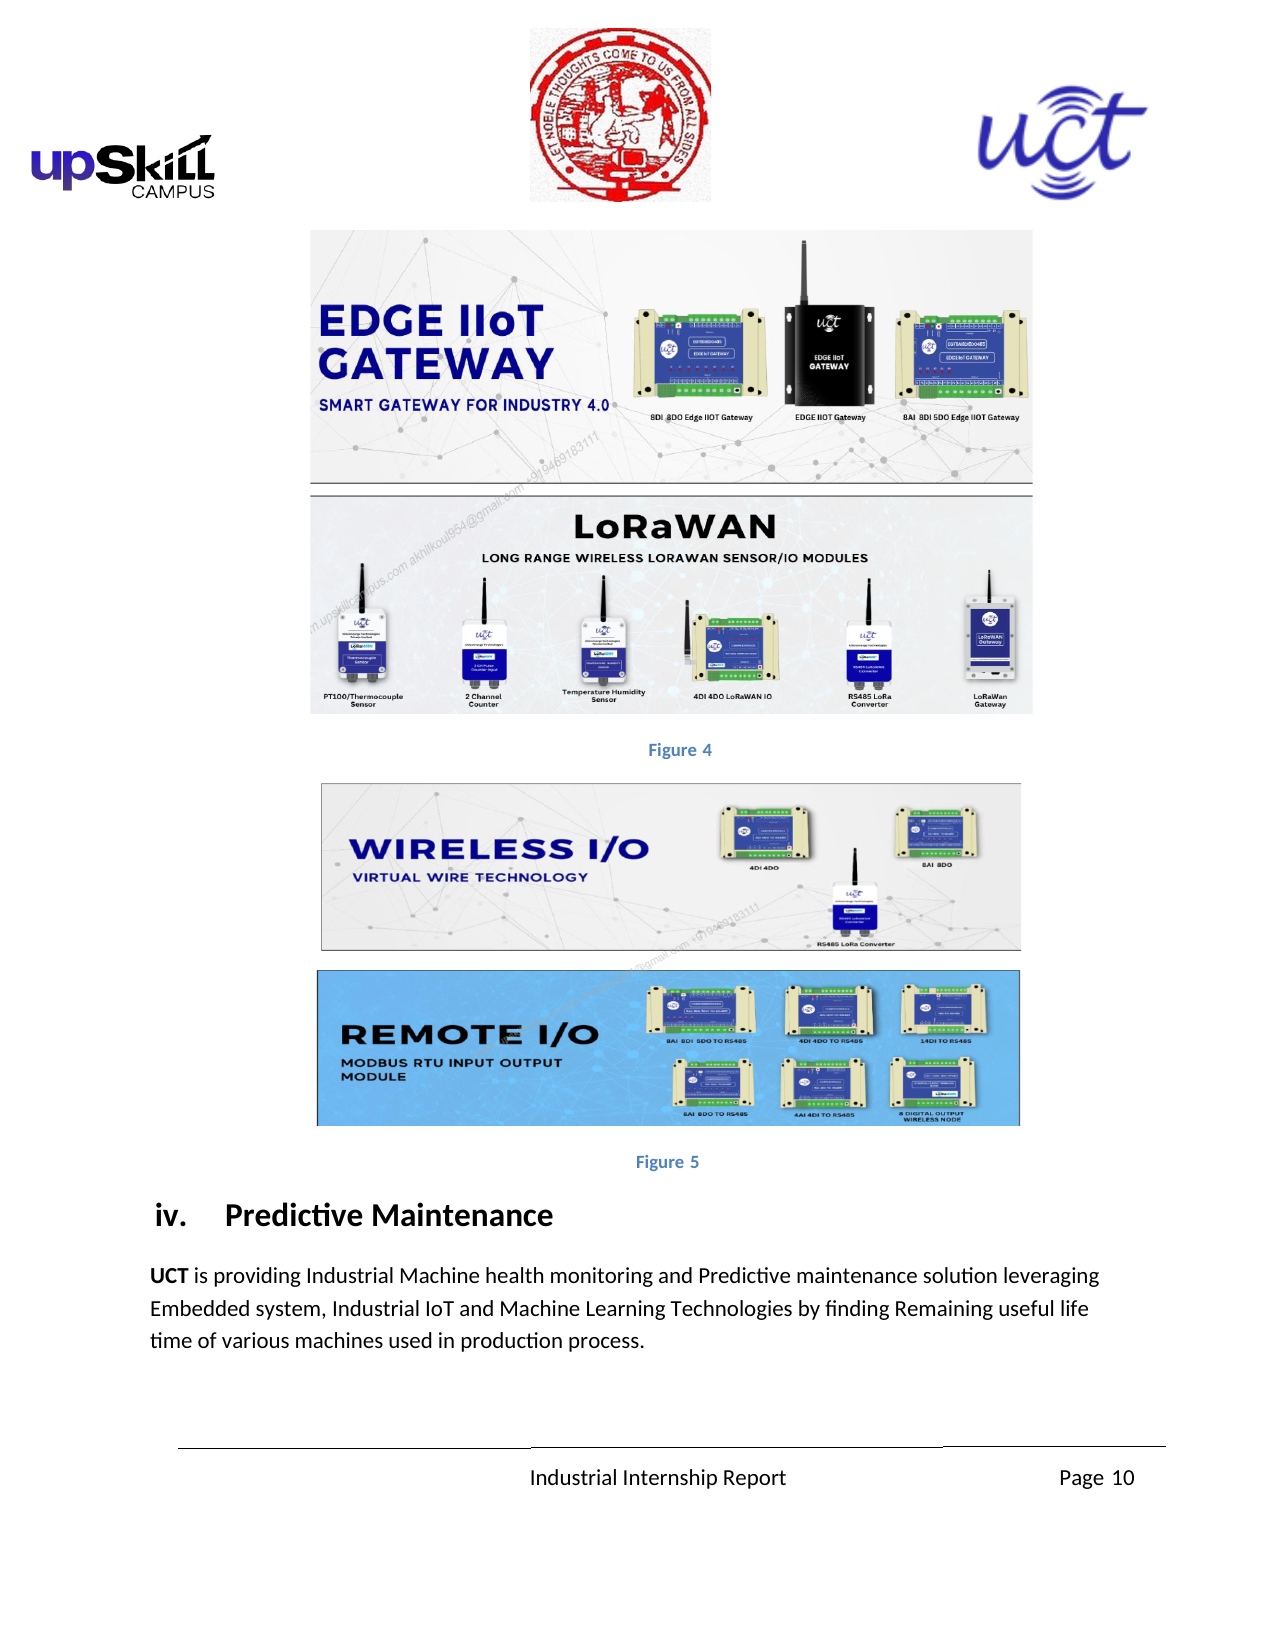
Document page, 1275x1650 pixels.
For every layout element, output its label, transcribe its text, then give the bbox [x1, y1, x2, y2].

text UCT is providing Industrial Machine health monitoring and Predictive maintenance solution leveraging Embedded system, Industrial IoT and Machine Learning Technologies by finding Remaining useful life time of various machines used in production process. [150, 1262, 1134, 1354]
picture [315, 782, 1022, 1126]
list Predictive Maintenance [187, 1194, 1134, 1235]
picture [310, 230, 1033, 714]
picture [975, 76, 1154, 202]
picture [0, 122, 246, 202]
picture [530, 28, 712, 202]
